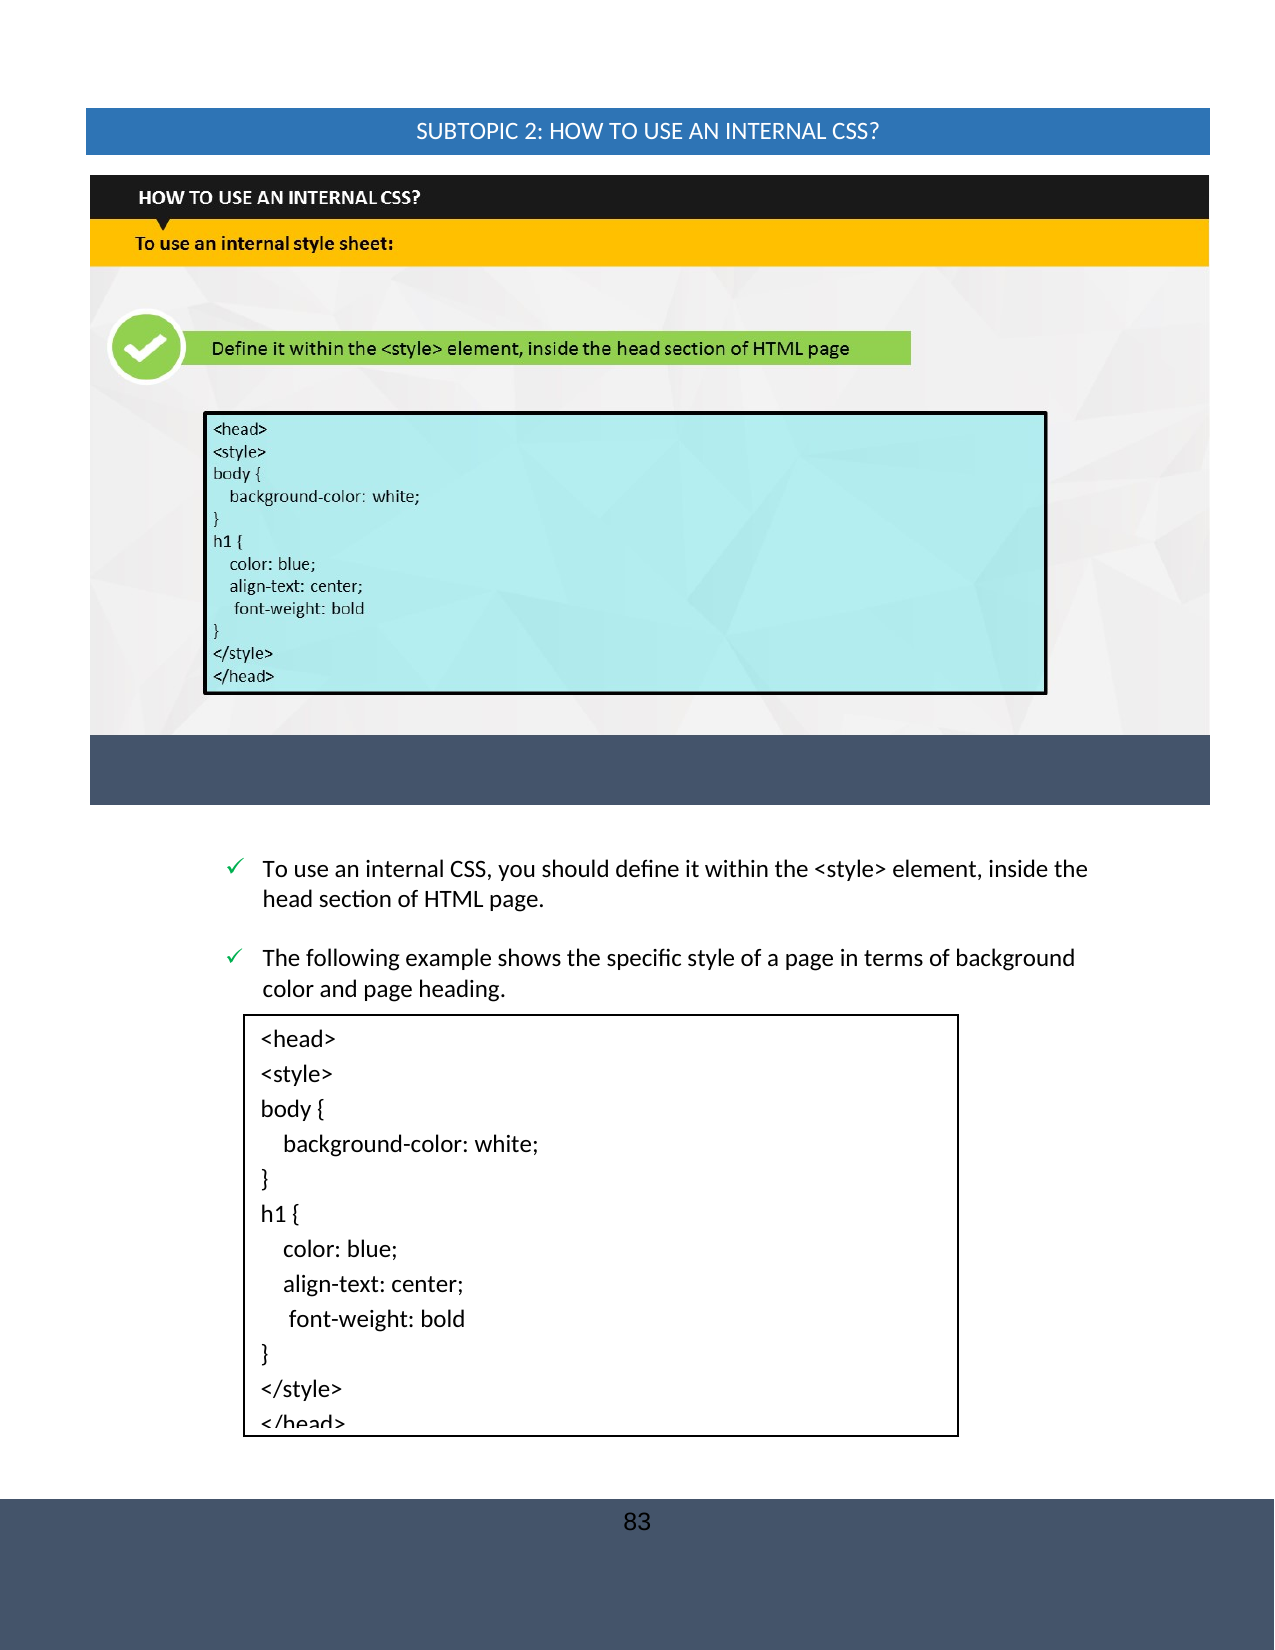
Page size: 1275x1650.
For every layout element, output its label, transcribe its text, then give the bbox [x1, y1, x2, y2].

list To use an internal CSS, you should define it within the <style> element, inside the head section of HTML page. [225, 853, 1125, 942]
list The following example shows the specific style of a page in terms of background color and page heading. [225, 942, 1125, 1003]
picture [90, 175, 1210, 805]
